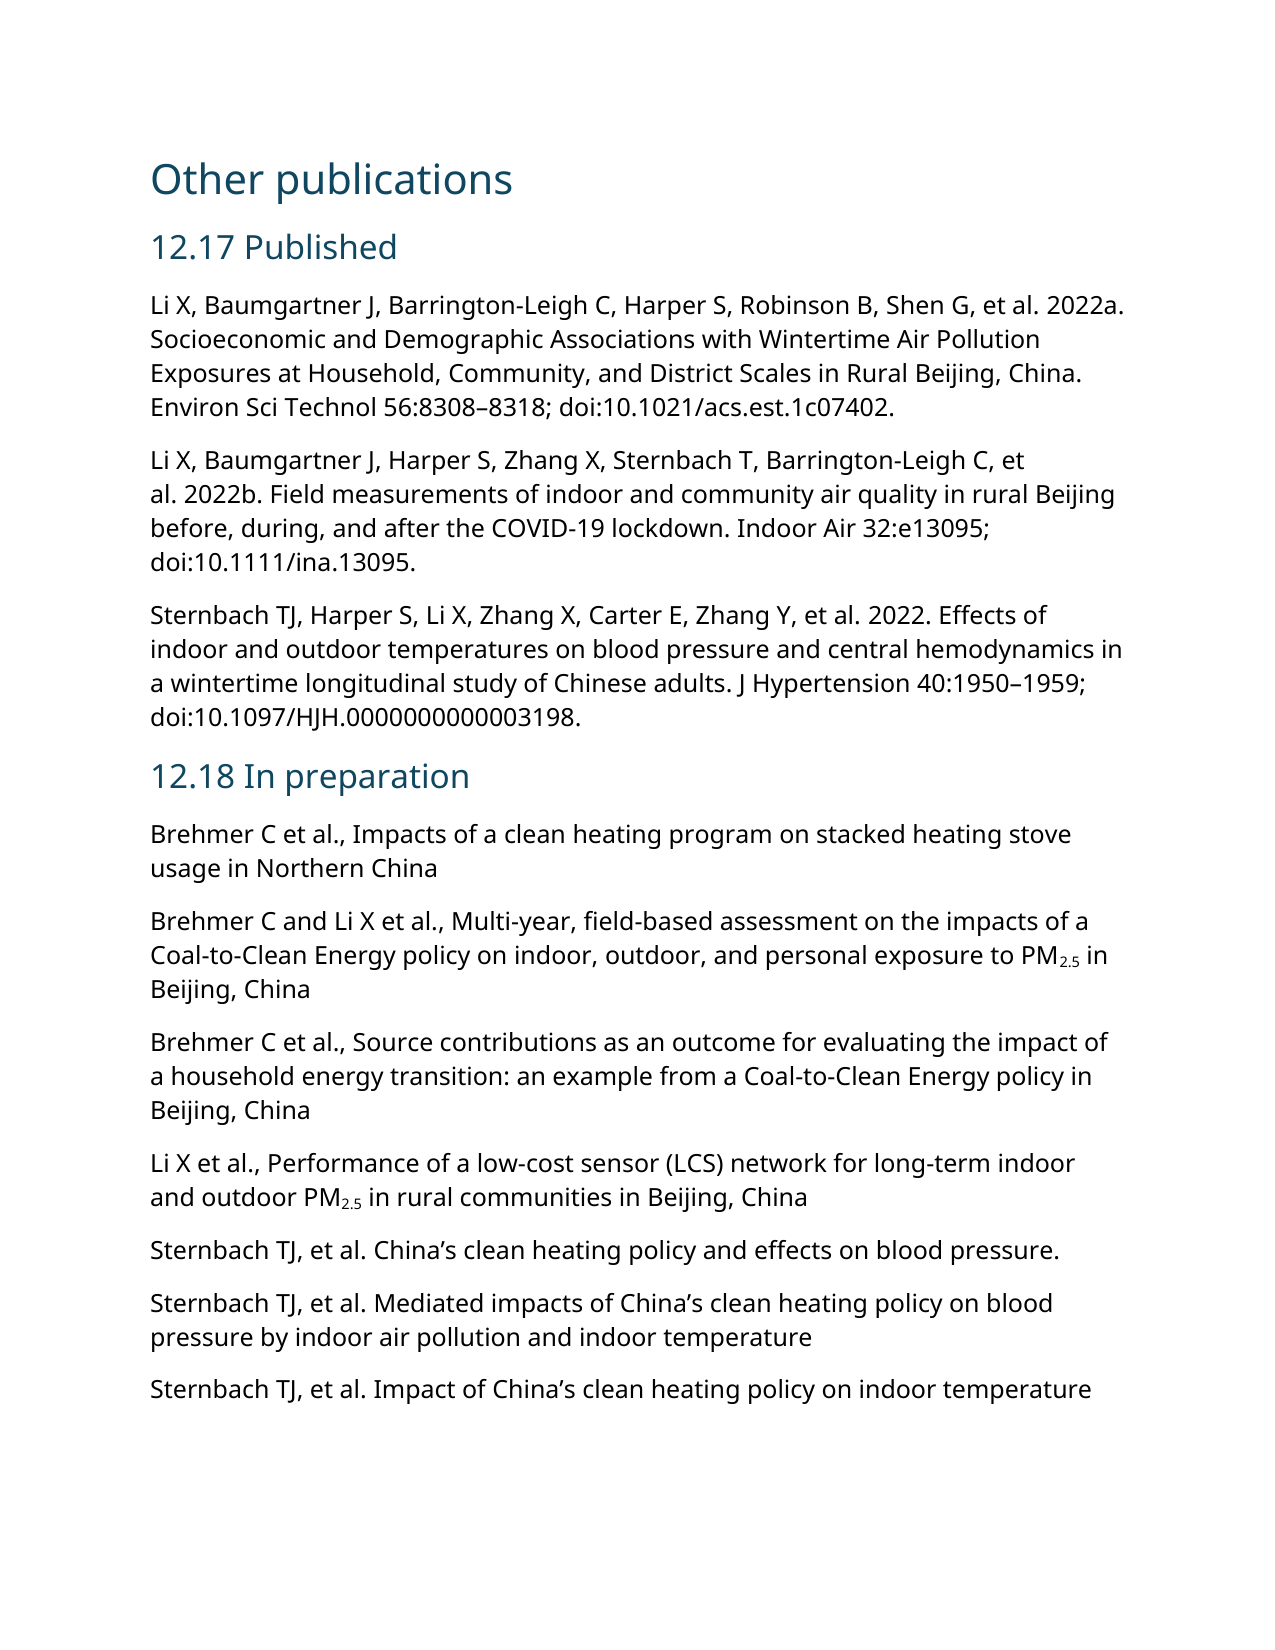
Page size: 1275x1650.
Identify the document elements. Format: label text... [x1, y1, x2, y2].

text Brehmer C et al., Impacts of a clean heating program on stacked heating stove usage in Northern China [150, 817, 1125, 885]
text Li X, Baumgartner J, Barrington-Leigh C, Harper S, Robinson B, Shen G, et al. 2022a. Socioeconomic and Demographic Associations with Wintertime Air Pollution Exposures at Household, Community, and District Scales in Rural Beijing, China. Environ Sci Technol 56:8308–8318; doi:10.1021/acs.est.1c07402. [150, 288, 1125, 424]
text Li X, Baumgartner J, Harper S, Zhang X, Sternbach T, Barrington-Leigh C, et al. 2022b. Field measurements of indoor and community air quality in rural Beijing before, during, and after the COVID-19 lockdown. Indoor Air 32:e13095; doi:10.1111/ina.13095. [150, 443, 1125, 579]
text Sternbach TJ, et al. China’s clean heating policy and effects on blood pressure. [150, 1232, 1125, 1266]
text Brehmer C et al., Source contributions as an outcome for evaluating the impact of a household energy transition: an example from a Coal-to-Clean Energy policy in Beijing, China [150, 1024, 1125, 1127]
text Sternbach TJ, et al. Mediated impacts of China’s clean heating policy on blood pressure by indoor air pollution and indoor temperature [150, 1285, 1125, 1353]
text Brehmer C and Li X et al., Multi-year, field-based assessment on the impacts of a Coal-to-Clean Energy policy on indoor, outdoor, and personal exposure to PM2.5 in Beijing, China [150, 904, 1125, 1006]
text Li X et al., Performance of a low-cost sensor (LCS) network for long-term indoor and outdoor PM2.5 in rural communities in Beijing, China [150, 1146, 1125, 1214]
subtitle Other publications [150, 150, 1125, 207]
subtitle 12.18 In preparation [150, 753, 1125, 798]
text Sternbach TJ, Harper S, Li X, Zhang X, Carter E, Zhang Y, et al. 2022. Effects of indoor and outdoor temperatures on blood pressure and central hemodynamics in a wintertime longitudinal study of Chinese adults. J Hypertension 40:1950–1959; doi:10.1097/HJH.0000000000003198. [150, 598, 1125, 734]
subtitle 12.17 Published [150, 223, 1125, 269]
text Sternbach TJ, et al. Impact of China’s clean heating policy on indoor temperature [150, 1372, 1125, 1406]
